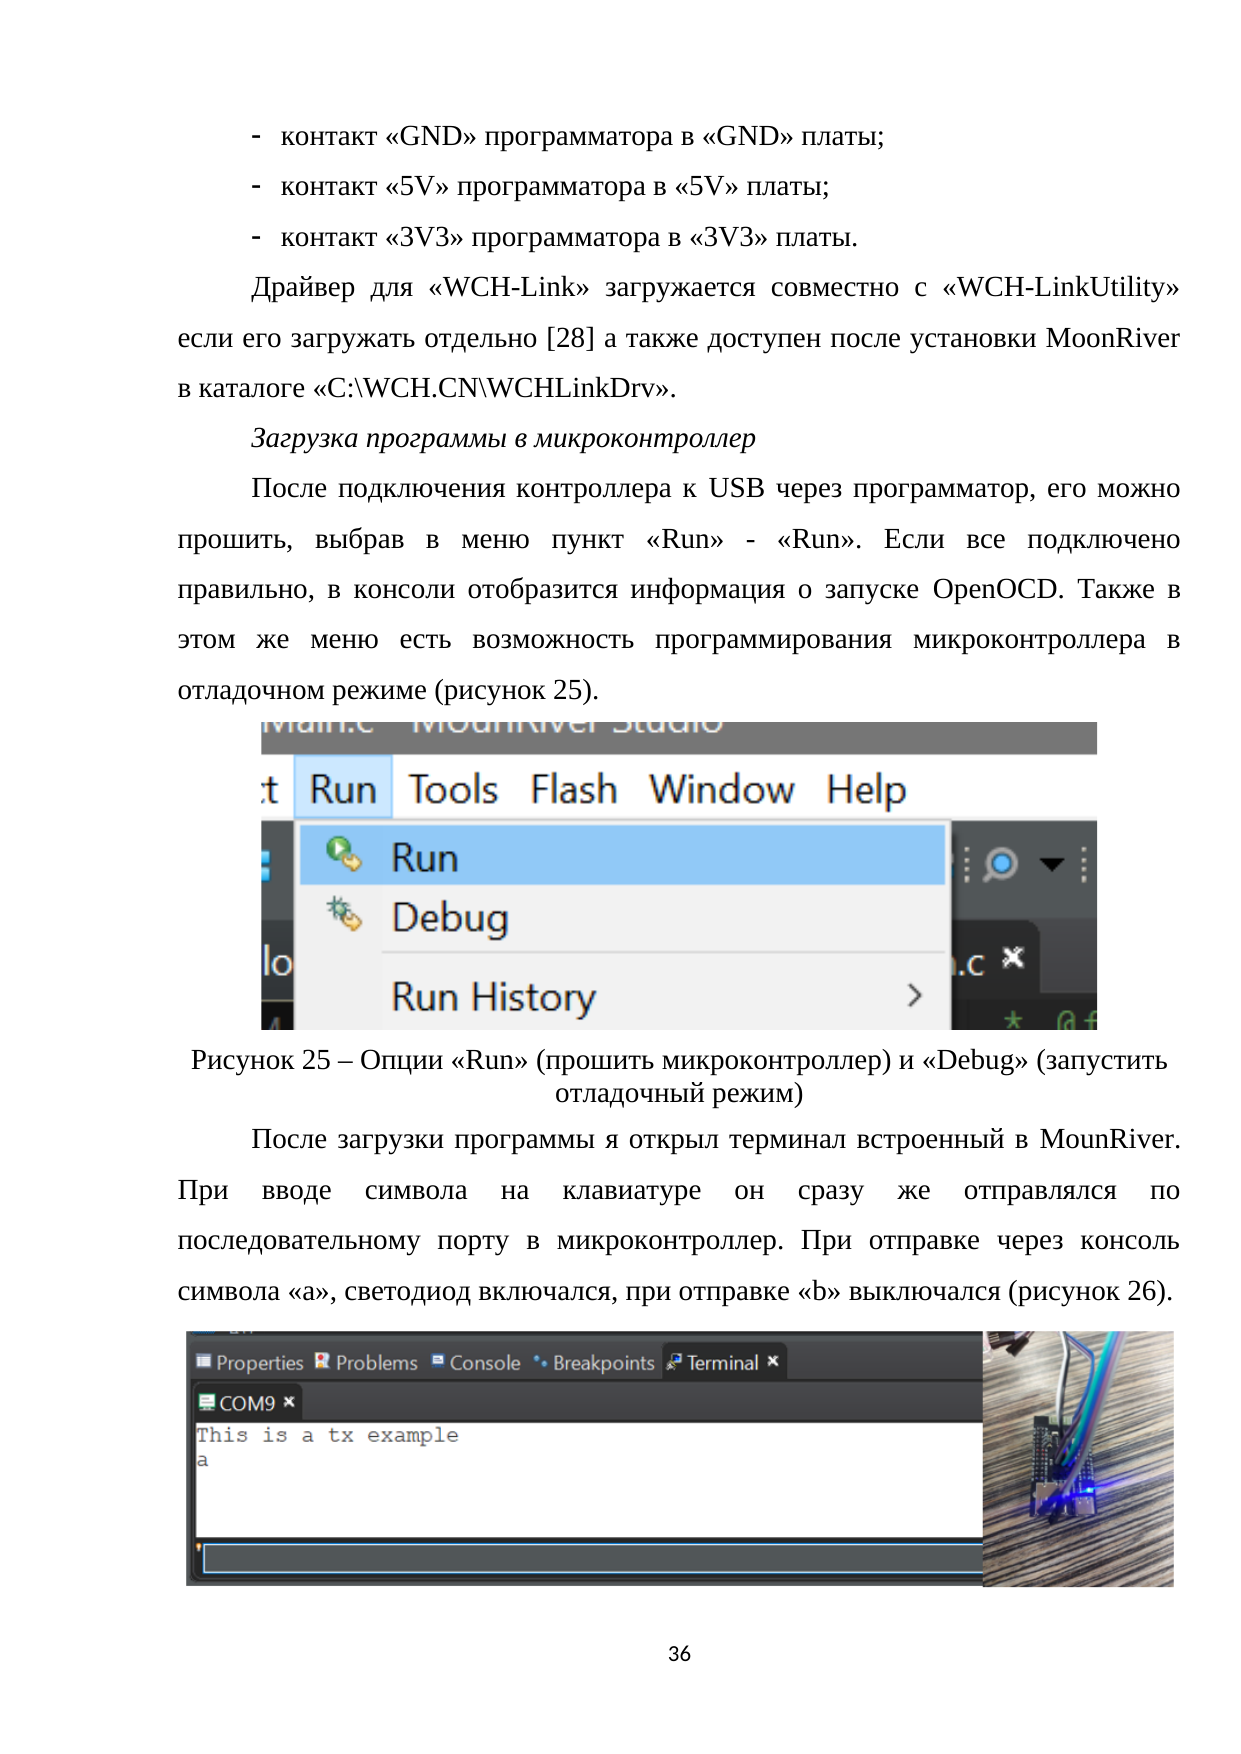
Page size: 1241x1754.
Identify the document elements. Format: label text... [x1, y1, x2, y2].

list контакт «GND» программатора в «GND» платы; [177, 118, 1181, 152]
subtitle Загрузка программы в микроконтроллер [177, 420, 1181, 454]
picture [177, 1322, 1182, 1593]
text Рисунок 25 – Опции «Run» (прошить микроконтроллер) и «Debug» (запустить отладочный режим) [177, 1042, 1181, 1109]
list контакт «5V» программатора в «5V» платы; [177, 168, 1181, 202]
picture [261, 722, 1098, 1030]
list контакт «3V3» программатора в «3V3» платы. [177, 219, 1181, 253]
text Драйвер для «WCH-Link» загружается совместно с «WCH-LinkUtility» если его загружать отдельно [28] а также доступен после установки MoonRiver в каталоге «C:\WCH.CN\WCHLinkDrv». [177, 269, 1181, 403]
text После загрузки программы я открыл терминал встроенный в MounRiver. При вводе символа на клавиатуре он сразу же отправлялся по последовательному порту в микроконтроллер. При отправке через консоль символа «a», светодиод включался, при отправке «b» выключался (рисунок 26). [177, 1122, 1181, 1306]
text После подключения контроллера к USB через программатор, его можно прошить, выбрав в меню пункт «Run» - «Run». Если все подключено правильно, в консоли отобразится информация о запуске OpenOCD. Также в этом же меню есть возможность программирования микроконтроллера в отладочном режиме (рисунок 25). [177, 471, 1181, 705]
